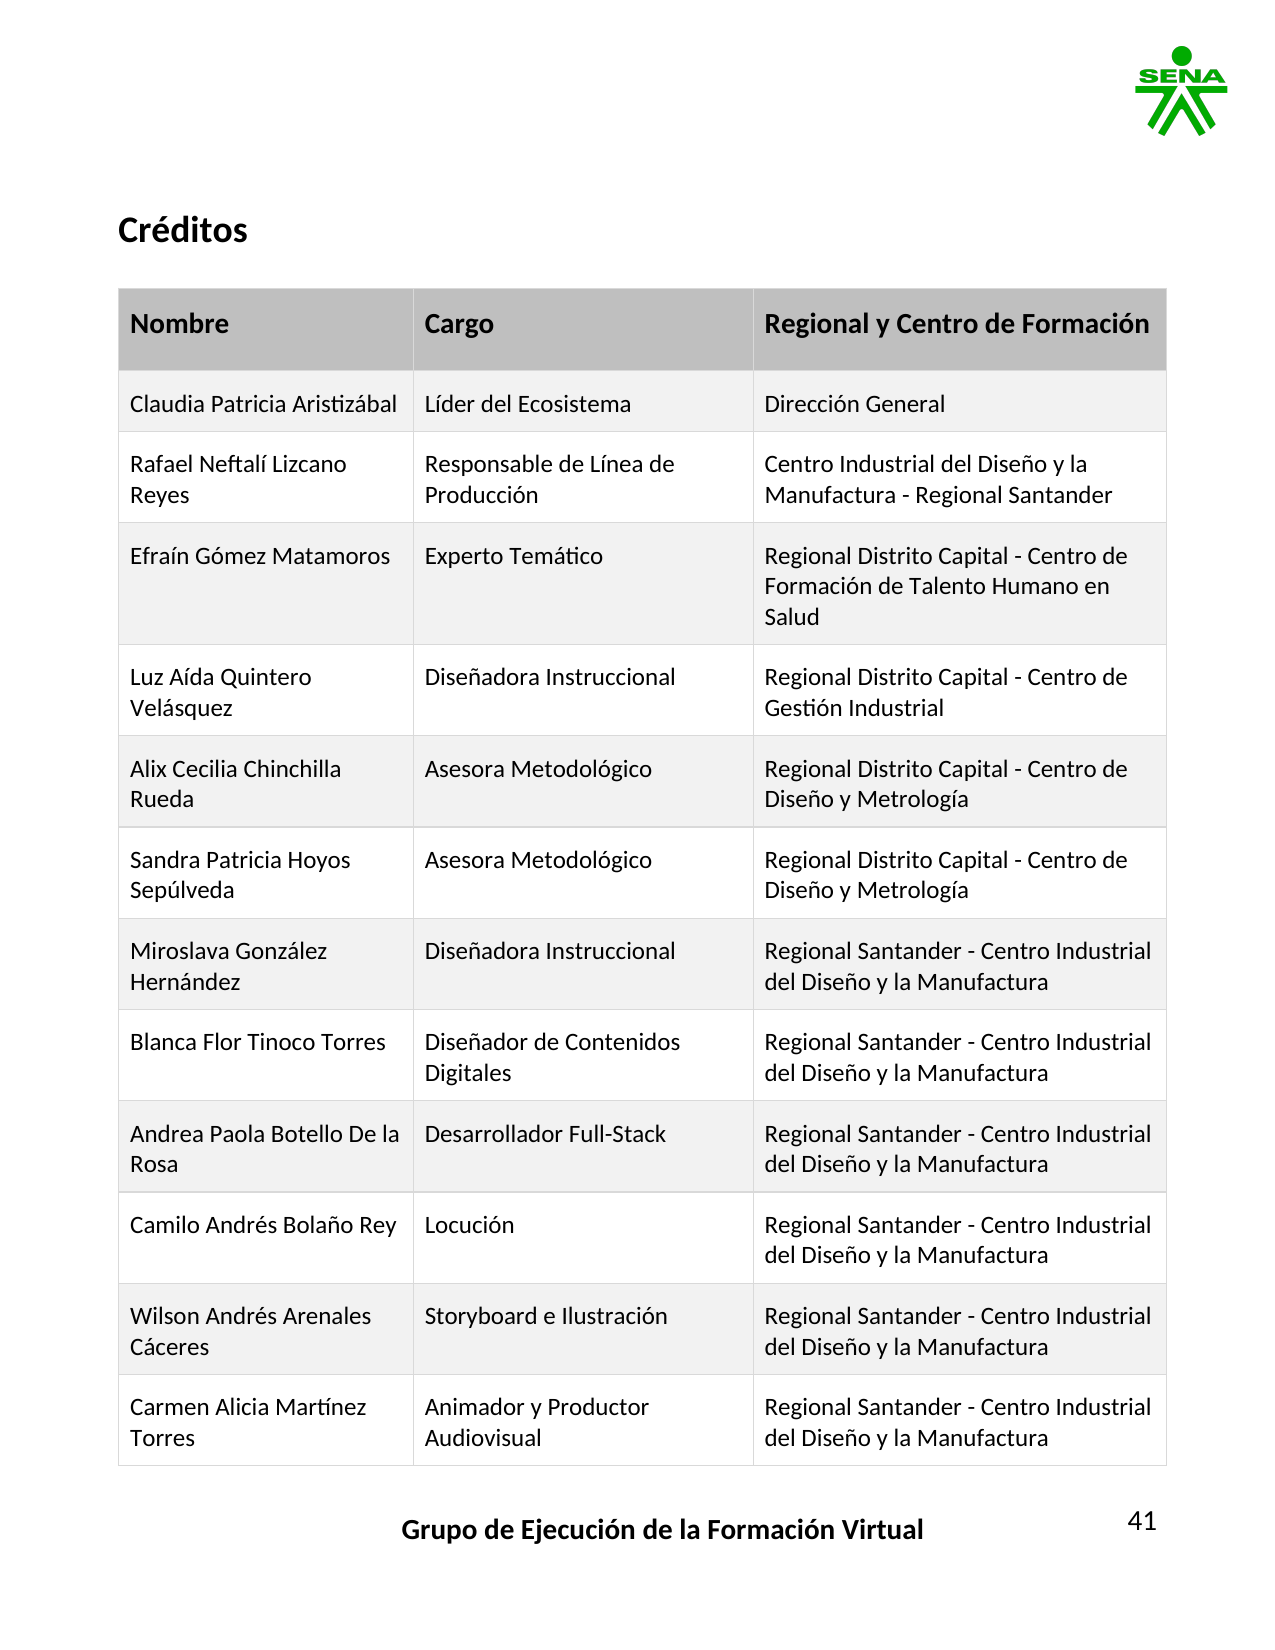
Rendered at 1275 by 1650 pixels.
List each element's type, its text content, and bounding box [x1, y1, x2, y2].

table_cell Diseñadora Instruccional [414, 645, 753, 735]
table_cell Líder del Ecosistema [414, 371, 753, 431]
table_cell Wilson Andrés Arenales Cáceres [119, 1284, 413, 1374]
table_cell Animador y Productor Audiovisual [414, 1375, 753, 1465]
table_cell Locución [414, 1193, 753, 1283]
table_cell Centro Industrial del Diseño y la Manufactura - Regional Santander [754, 432, 1166, 522]
table_cell Sandra Patricia Hoyos Sepúlveda [119, 828, 413, 918]
table_cell Storyboard e Ilustración [414, 1284, 753, 1374]
table_cell Regional Santander - Centro Industrial del Diseño y la Manufactura [754, 1101, 1166, 1191]
table_cell Regional Distrito Capital - Centro de Diseño y Metrología [754, 736, 1166, 826]
picture [1135, 46, 1228, 136]
table_cell Diseñador de Contenidos Digitales [414, 1010, 753, 1100]
table_header Cargo [414, 289, 753, 370]
text Créditos [118, 206, 1157, 252]
table_cell Asesora Metodológico [414, 828, 753, 918]
table_cell Regional Distrito Capital - Centro de Diseño y Metrología [754, 828, 1166, 918]
table_cell Asesora Metodológico [414, 736, 753, 826]
table_header Nombre [119, 289, 413, 370]
table_cell Alix Cecilia Chinchilla Rueda [119, 736, 413, 826]
table_cell Experto Temático [414, 523, 753, 644]
table_cell Regional Santander - Centro Industrial del Diseño y la Manufactura [754, 919, 1166, 1009]
table_cell Regional Santander - Centro Industrial del Diseño y la Manufactura [754, 1193, 1166, 1283]
table_cell Regional Santander - Centro Industrial del Diseño y la Manufactura [754, 1375, 1166, 1465]
table_cell Regional Santander - Centro Industrial del Diseño y la Manufactura [754, 1010, 1166, 1100]
table_cell Responsable de Línea de Producción [414, 432, 753, 522]
table_cell Regional Distrito Capital - Centro de Gestión Industrial [754, 645, 1166, 735]
table_cell Andrea Paola Botello De la Rosa [119, 1101, 413, 1191]
table_header Regional y Centro de Formación [754, 289, 1166, 370]
table_cell Claudia Patricia Aristizábal [119, 371, 413, 431]
table_cell Diseñadora Instruccional [414, 919, 753, 1009]
table_cell Luz Aída Quintero Velásquez [119, 645, 413, 735]
table_cell Carmen Alicia Martínez Torres [119, 1375, 413, 1465]
table_cell Camilo Andrés Bolaño Rey [119, 1193, 413, 1283]
table_cell Dirección General [754, 371, 1166, 431]
table_cell Regional Santander - Centro Industrial del Diseño y la Manufactura [754, 1284, 1166, 1374]
table_cell Regional Distrito Capital - Centro de Formación de Talento Humano en Salud [754, 523, 1166, 644]
table_cell Miroslava González Hernández [119, 919, 413, 1009]
table_cell Blanca Flor Tinoco Torres [119, 1010, 413, 1100]
table_cell Efraín Gómez Matamoros [119, 523, 413, 644]
table_cell Desarrollador Full-Stack [414, 1101, 753, 1191]
table_cell Rafael Neftalí Lizcano Reyes [119, 432, 413, 522]
